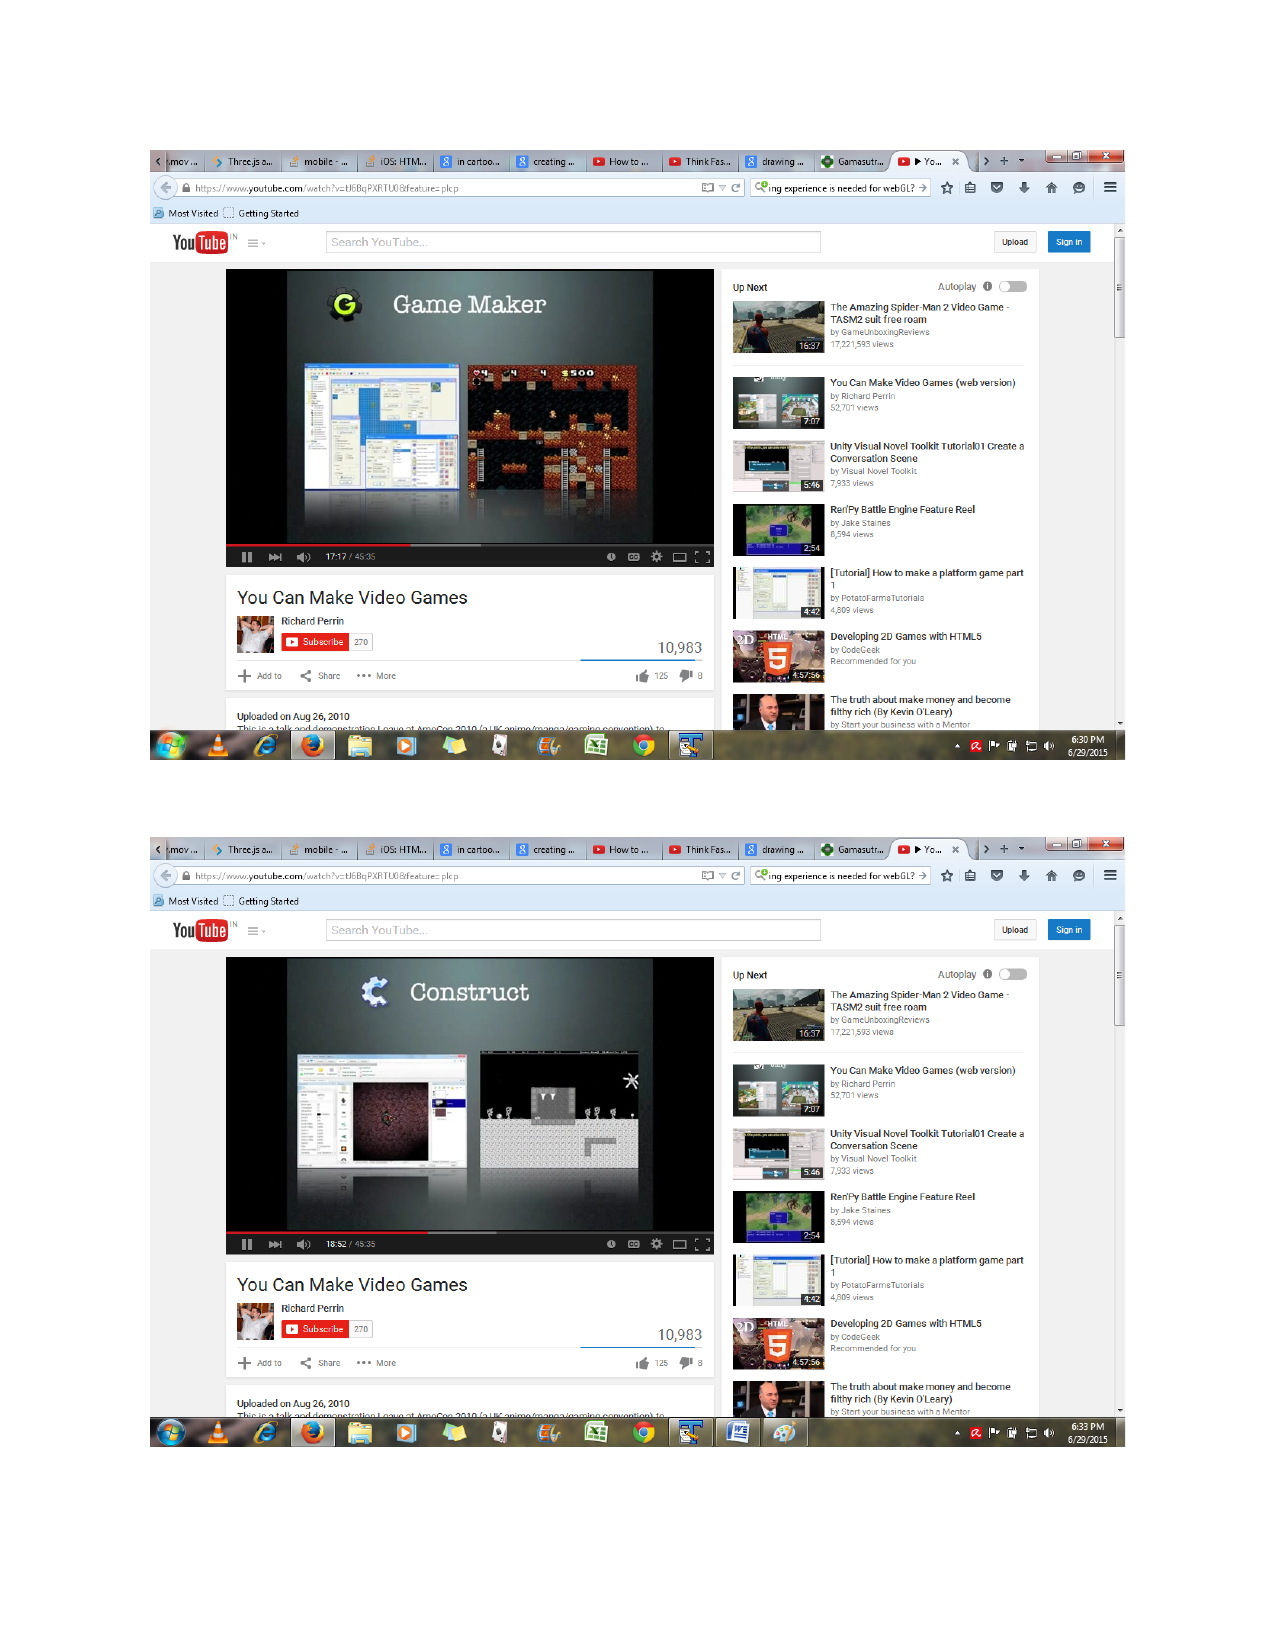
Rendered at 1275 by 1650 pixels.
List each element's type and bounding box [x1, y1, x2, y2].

picture [150, 150, 1125, 760]
picture [150, 837, 1125, 1447]
